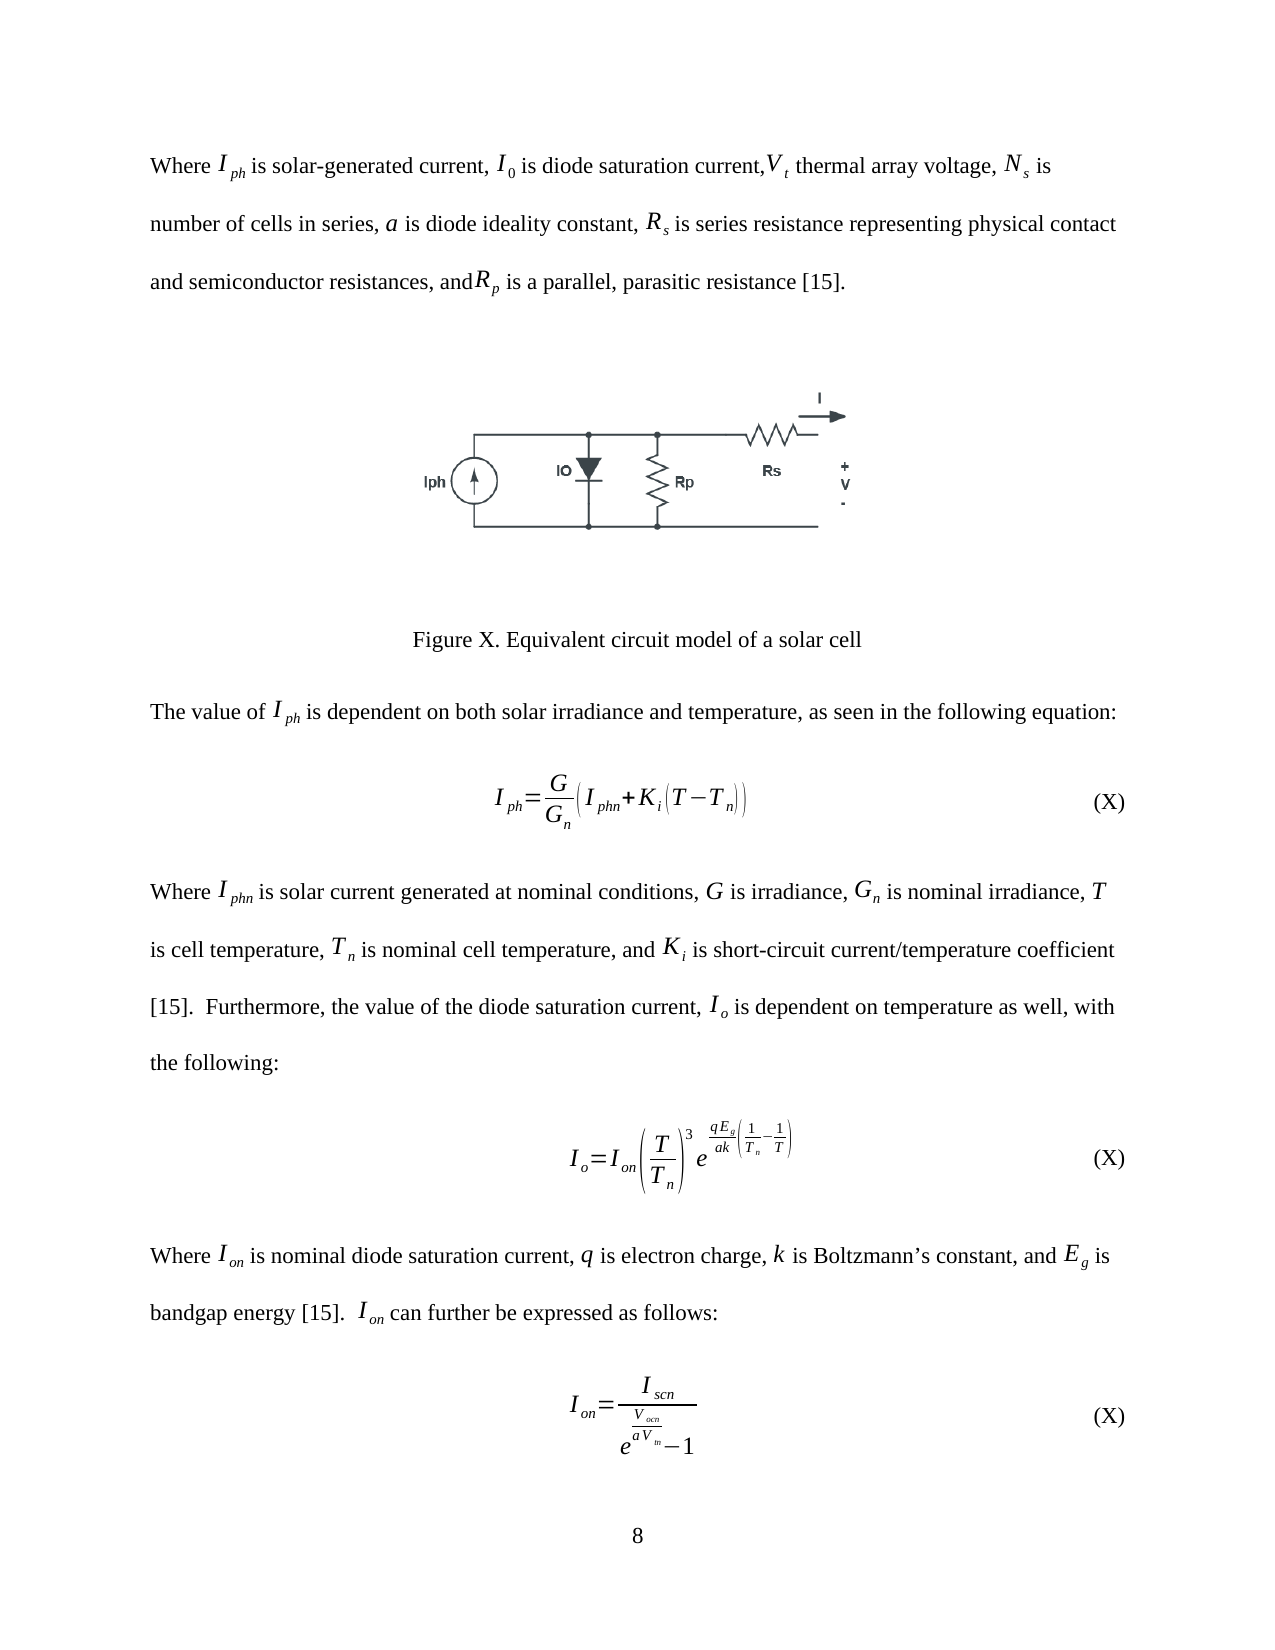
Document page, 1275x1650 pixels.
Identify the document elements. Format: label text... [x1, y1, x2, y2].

text (X) [150, 1118, 1125, 1196]
text Where is solar current generated at nominal conditions, is irradiance, is nominal irradiance, is cell temperature, is nominal cell temperature, and is short-circuit current/temperature coefficient [15]. Furthermore, the value of the diode saturation current, is dependent on temperature as well, with the following: [150, 875, 1125, 1075]
text (X) [150, 1371, 1125, 1459]
text Where is solar-generated current, is diode saturation current, thermal array voltage, is number of cells in series, is diode ideality constant, is series resistance representing physical contact and semiconductor resistances, and is a parallel, parasitic resistance [15]. [150, 150, 1125, 297]
text The value of is dependent on both solar irradiance and temperature, as seen in the following equation: [150, 695, 1125, 727]
text (X) [150, 770, 1125, 832]
picture [404, 339, 871, 582]
text Figure X. Equivalent circuit model of a solar cell [150, 626, 1125, 652]
text Where is nominal diode saturation current, is electron charge, is Boltzmann’s constant, and is bandgap energy [15]. can further be expressed as follows: [150, 1239, 1125, 1328]
